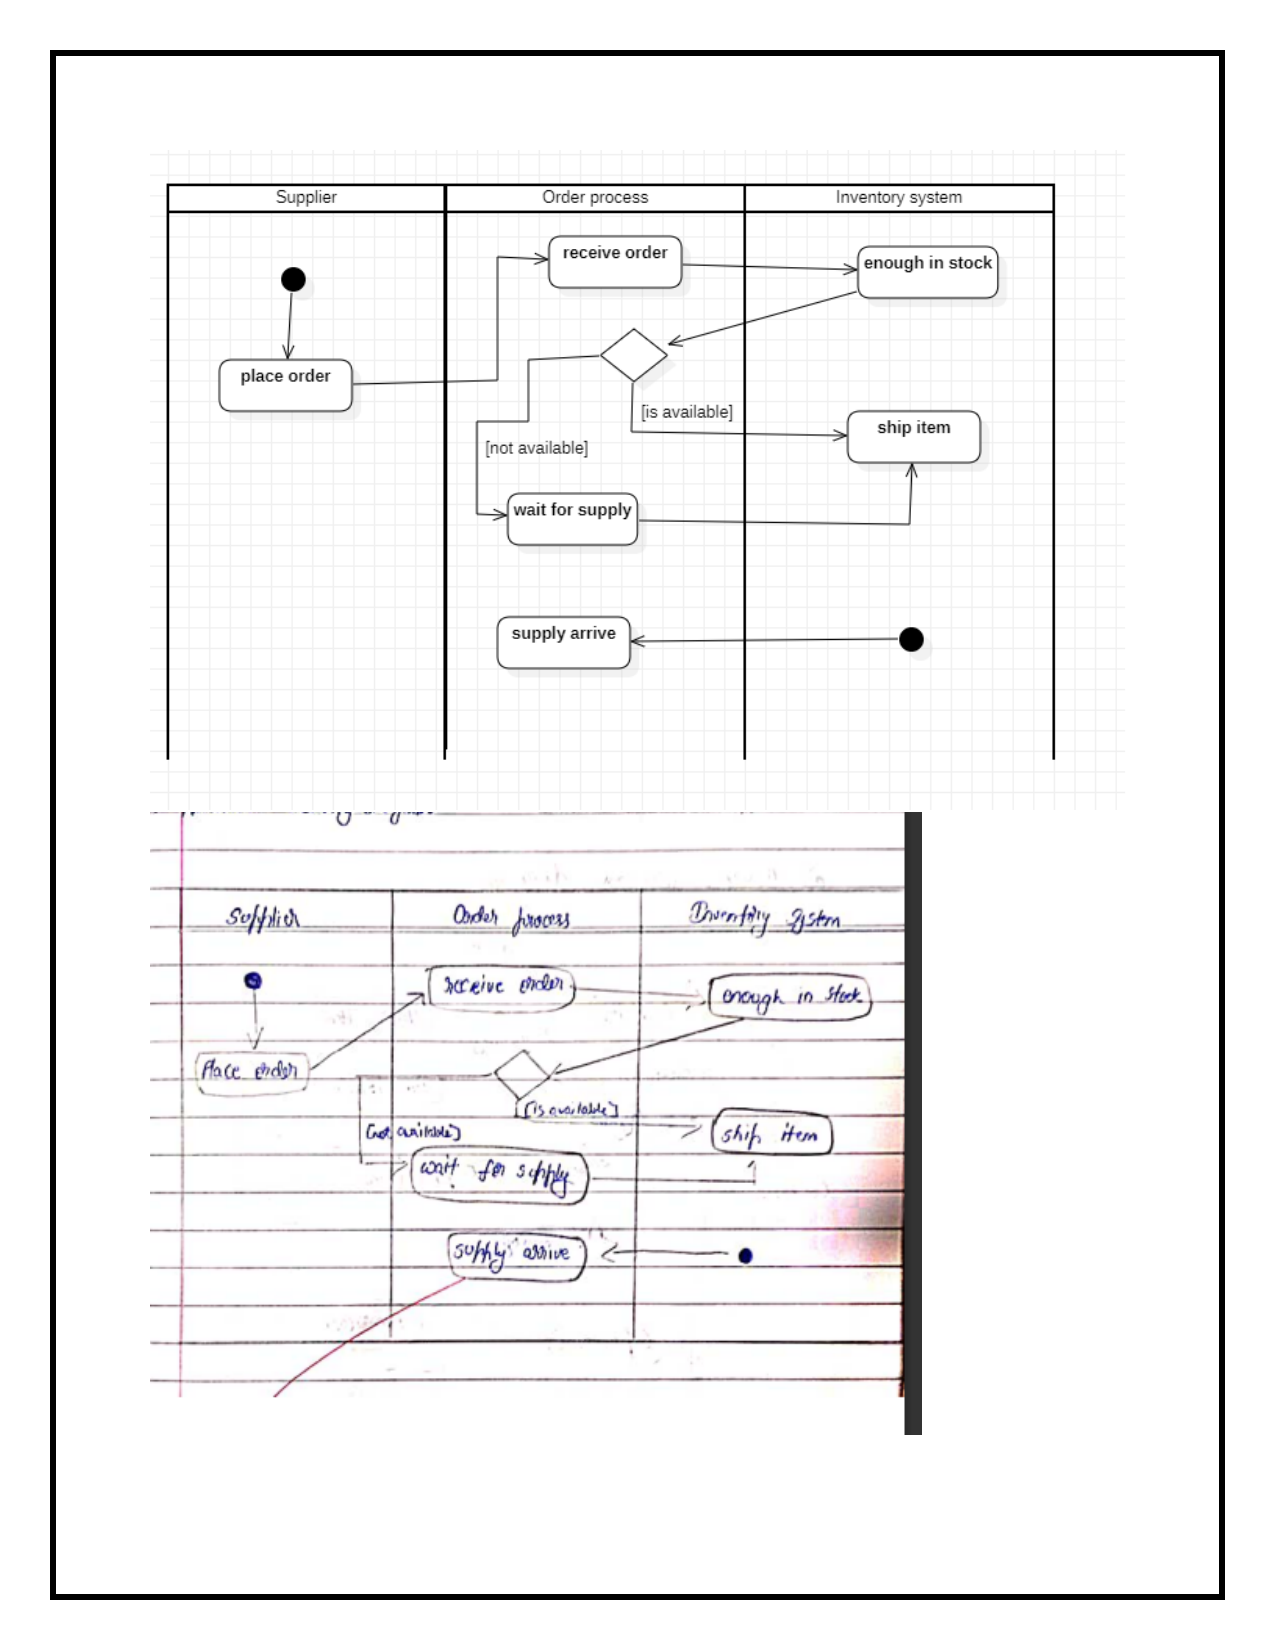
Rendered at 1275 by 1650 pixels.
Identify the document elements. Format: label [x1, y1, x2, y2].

picture [150, 150, 1125, 810]
picture [150, 812, 922, 1435]
